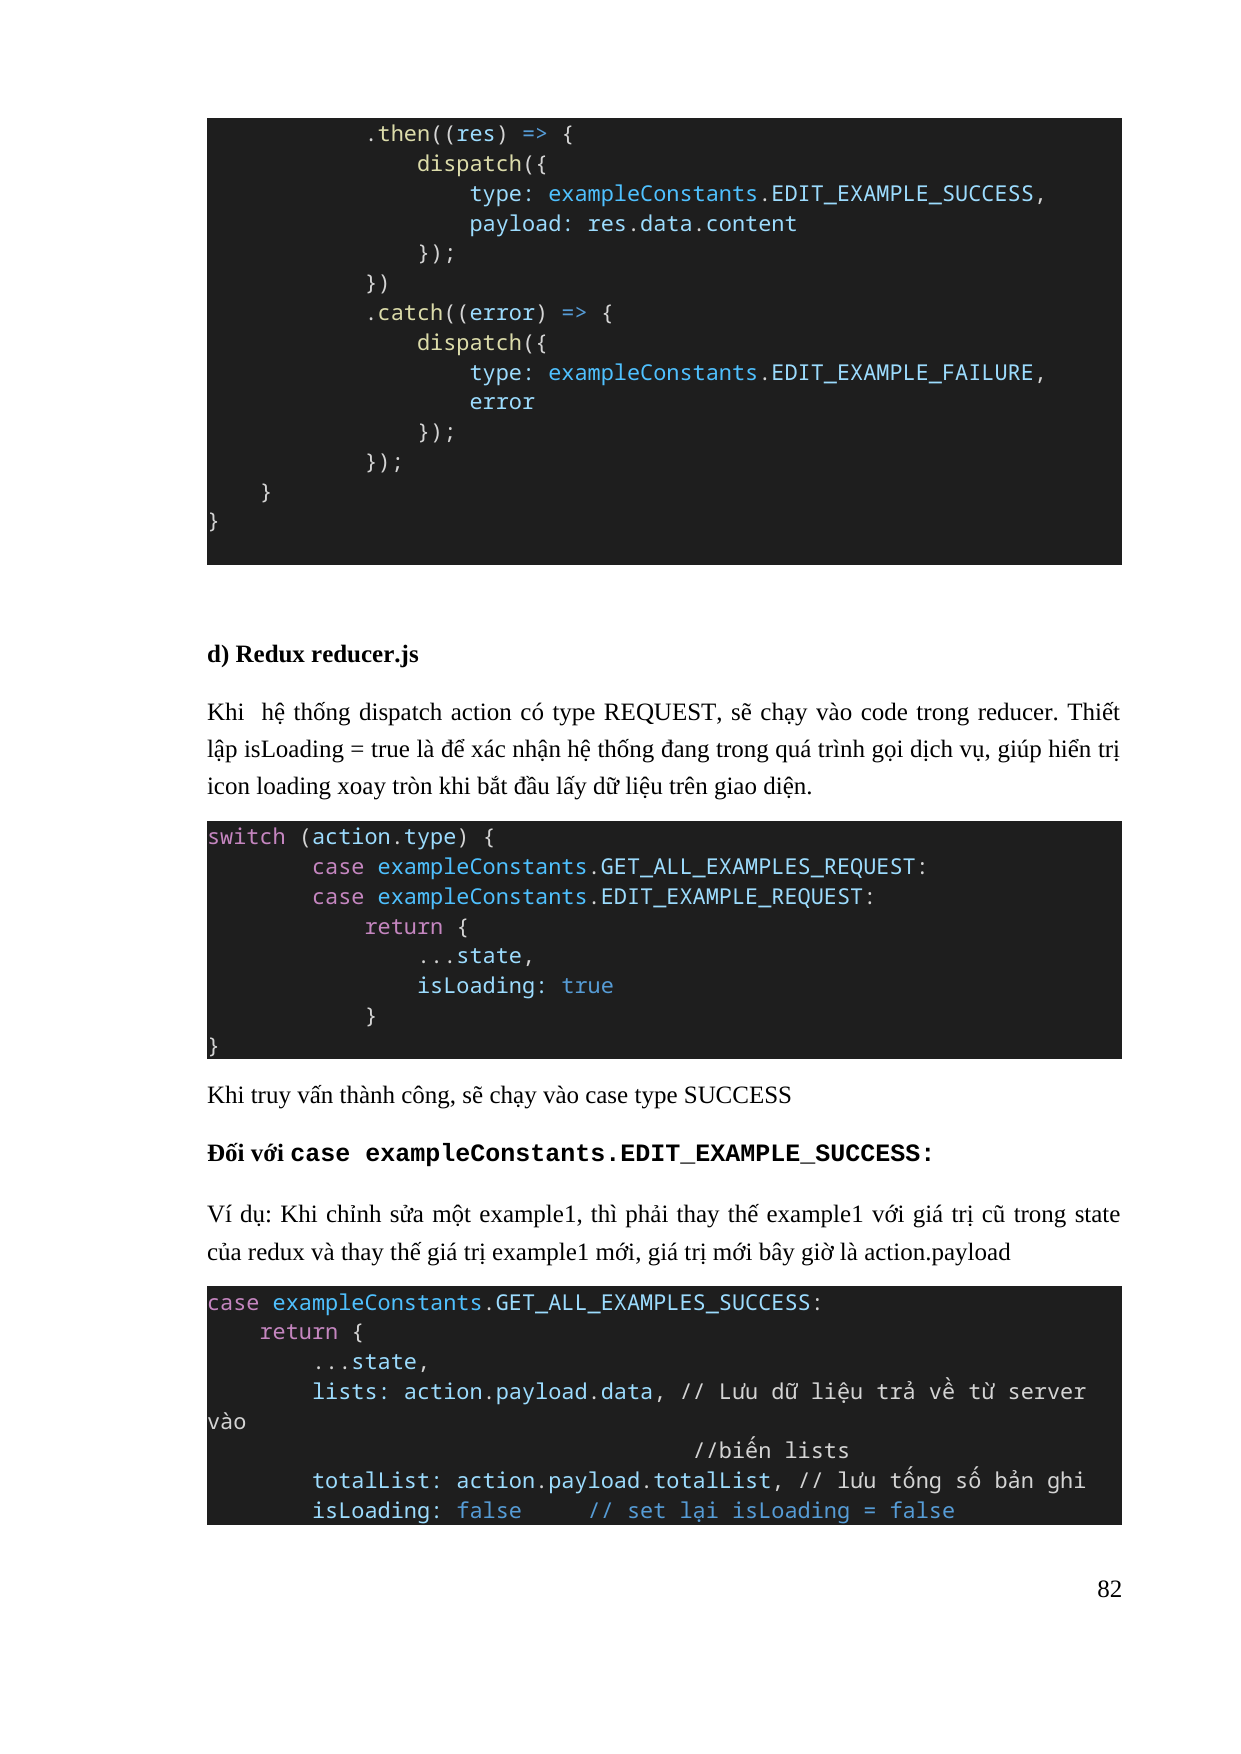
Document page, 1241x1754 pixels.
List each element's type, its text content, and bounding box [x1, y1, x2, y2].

text error [207, 386, 1122, 416]
text case exampleConstants.GET_ALL_EXAMPLES_SUCCESS: [207, 1286, 1122, 1316]
text //biến lists [207, 1435, 1122, 1465]
text dispatch({ [207, 327, 1122, 356]
text type: exampleConstants.EDIT_EXAMPLE_FAILURE, [207, 356, 1122, 386]
text }) [207, 267, 1122, 297]
text return { [207, 1316, 1122, 1346]
text case exampleConstants.GET_ALL_EXAMPLES_REQUEST: [207, 851, 1122, 881]
text type: exampleConstants.EDIT_EXAMPLE_SUCCESS, [207, 178, 1122, 207]
text Khi truy vấn thành công, sẽ chạy vào case type SUCCESS [207, 1080, 1122, 1109]
text }); [207, 446, 1122, 476]
text payload: res.data.content [207, 207, 1122, 237]
text }); [207, 237, 1122, 267]
subtitle Redux reducer.js [207, 639, 1122, 667]
text ...state, [207, 940, 1122, 970]
text .then((res) => { [207, 118, 1122, 148]
text isLoading: false // set lại isLoading = false [207, 1495, 1122, 1525]
text totalList: action.payload.totalList, // lưu tống số bản ghi [207, 1465, 1122, 1495]
text } [207, 1000, 1122, 1030]
text Ví dụ: Khi chỉnh sửa một example1, thì phải thay thế example1 với giá trị cũ trong state của redux và thay thế giá trị example1 mới, giá trị mới bây giờ là action.payload [207, 1199, 1122, 1265]
text } [207, 476, 1122, 505]
text Đối với case exampleConstants.EDIT_EXAMPLE_SUCCESS: [207, 1138, 1122, 1169]
text Khi hệ thống dispatch action có type REQUEST, sẽ chạy vào code trong reducer. Thiết lập isLoading = true là để xác nhận hệ thống đang trong quá trình gọi dịch vụ, giúp hiển trị icon loading xoay tròn khi bắt đầu lấy dữ liệu trên giao diện. [207, 697, 1122, 800]
text .catch((error) => { [207, 297, 1122, 327]
text }); [207, 416, 1122, 446]
text switch (action.type) { [207, 821, 1122, 851]
text } [207, 505, 1122, 535]
text case exampleConstants.EDIT_EXAMPLE_REQUEST: [207, 881, 1122, 911]
text ...state, [207, 1346, 1122, 1376]
text dispatch({ [207, 148, 1122, 178]
text isLoading: true [207, 970, 1122, 1000]
text return { [207, 911, 1122, 940]
text lists: action.payload.data, // Lưu dữ liệu trả về từ server vào [207, 1376, 1122, 1435]
text } [207, 1030, 1122, 1059]
